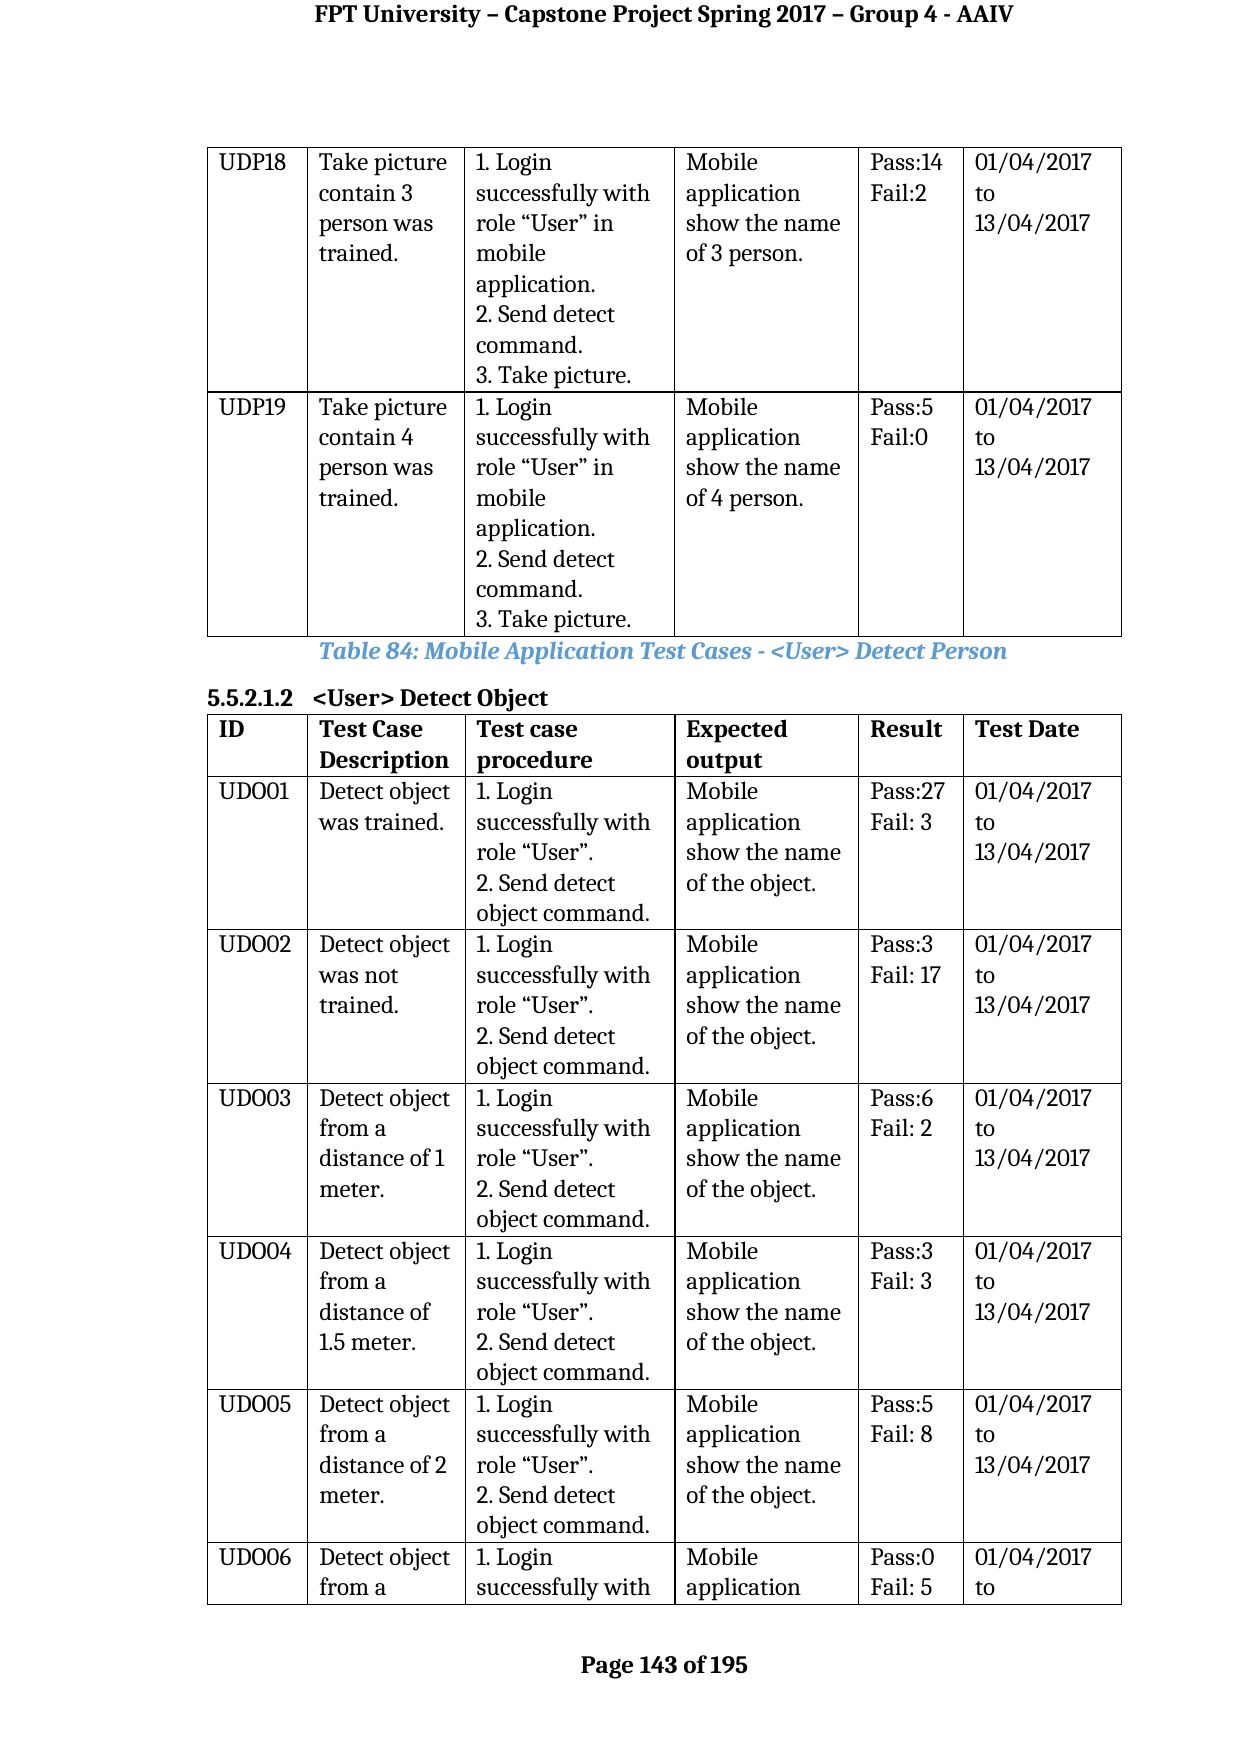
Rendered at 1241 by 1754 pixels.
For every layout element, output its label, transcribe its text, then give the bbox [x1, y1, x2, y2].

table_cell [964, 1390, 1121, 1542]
subtitle <User> Detect Object [207, 684, 1122, 713]
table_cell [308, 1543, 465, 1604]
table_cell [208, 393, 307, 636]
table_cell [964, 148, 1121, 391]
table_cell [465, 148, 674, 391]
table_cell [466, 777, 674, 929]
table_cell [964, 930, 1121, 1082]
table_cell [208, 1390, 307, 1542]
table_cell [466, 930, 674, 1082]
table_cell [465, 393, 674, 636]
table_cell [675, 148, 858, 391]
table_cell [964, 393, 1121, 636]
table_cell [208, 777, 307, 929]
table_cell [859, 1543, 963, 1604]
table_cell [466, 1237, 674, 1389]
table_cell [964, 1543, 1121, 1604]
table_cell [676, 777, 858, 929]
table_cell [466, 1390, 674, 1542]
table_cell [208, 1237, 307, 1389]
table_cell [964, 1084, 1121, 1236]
text Table 84: Mobile Application Test Cases - <User> Detect Person [207, 637, 1122, 666]
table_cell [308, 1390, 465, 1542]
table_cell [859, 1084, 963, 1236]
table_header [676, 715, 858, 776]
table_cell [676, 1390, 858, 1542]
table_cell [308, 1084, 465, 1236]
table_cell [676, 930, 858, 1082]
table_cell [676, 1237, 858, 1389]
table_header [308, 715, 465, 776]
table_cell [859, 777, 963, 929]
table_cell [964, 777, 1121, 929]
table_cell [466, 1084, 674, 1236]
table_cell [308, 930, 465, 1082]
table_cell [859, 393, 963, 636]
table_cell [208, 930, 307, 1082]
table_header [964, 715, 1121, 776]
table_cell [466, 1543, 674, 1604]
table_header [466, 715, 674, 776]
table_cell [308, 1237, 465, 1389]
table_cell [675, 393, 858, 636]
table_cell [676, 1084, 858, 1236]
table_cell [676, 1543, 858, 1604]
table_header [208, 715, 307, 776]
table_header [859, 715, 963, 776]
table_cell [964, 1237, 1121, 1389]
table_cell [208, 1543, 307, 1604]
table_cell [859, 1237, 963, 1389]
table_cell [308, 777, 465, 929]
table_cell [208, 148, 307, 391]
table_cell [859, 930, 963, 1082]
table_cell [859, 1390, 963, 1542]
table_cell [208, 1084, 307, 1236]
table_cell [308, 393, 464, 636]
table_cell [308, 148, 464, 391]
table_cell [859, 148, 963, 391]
